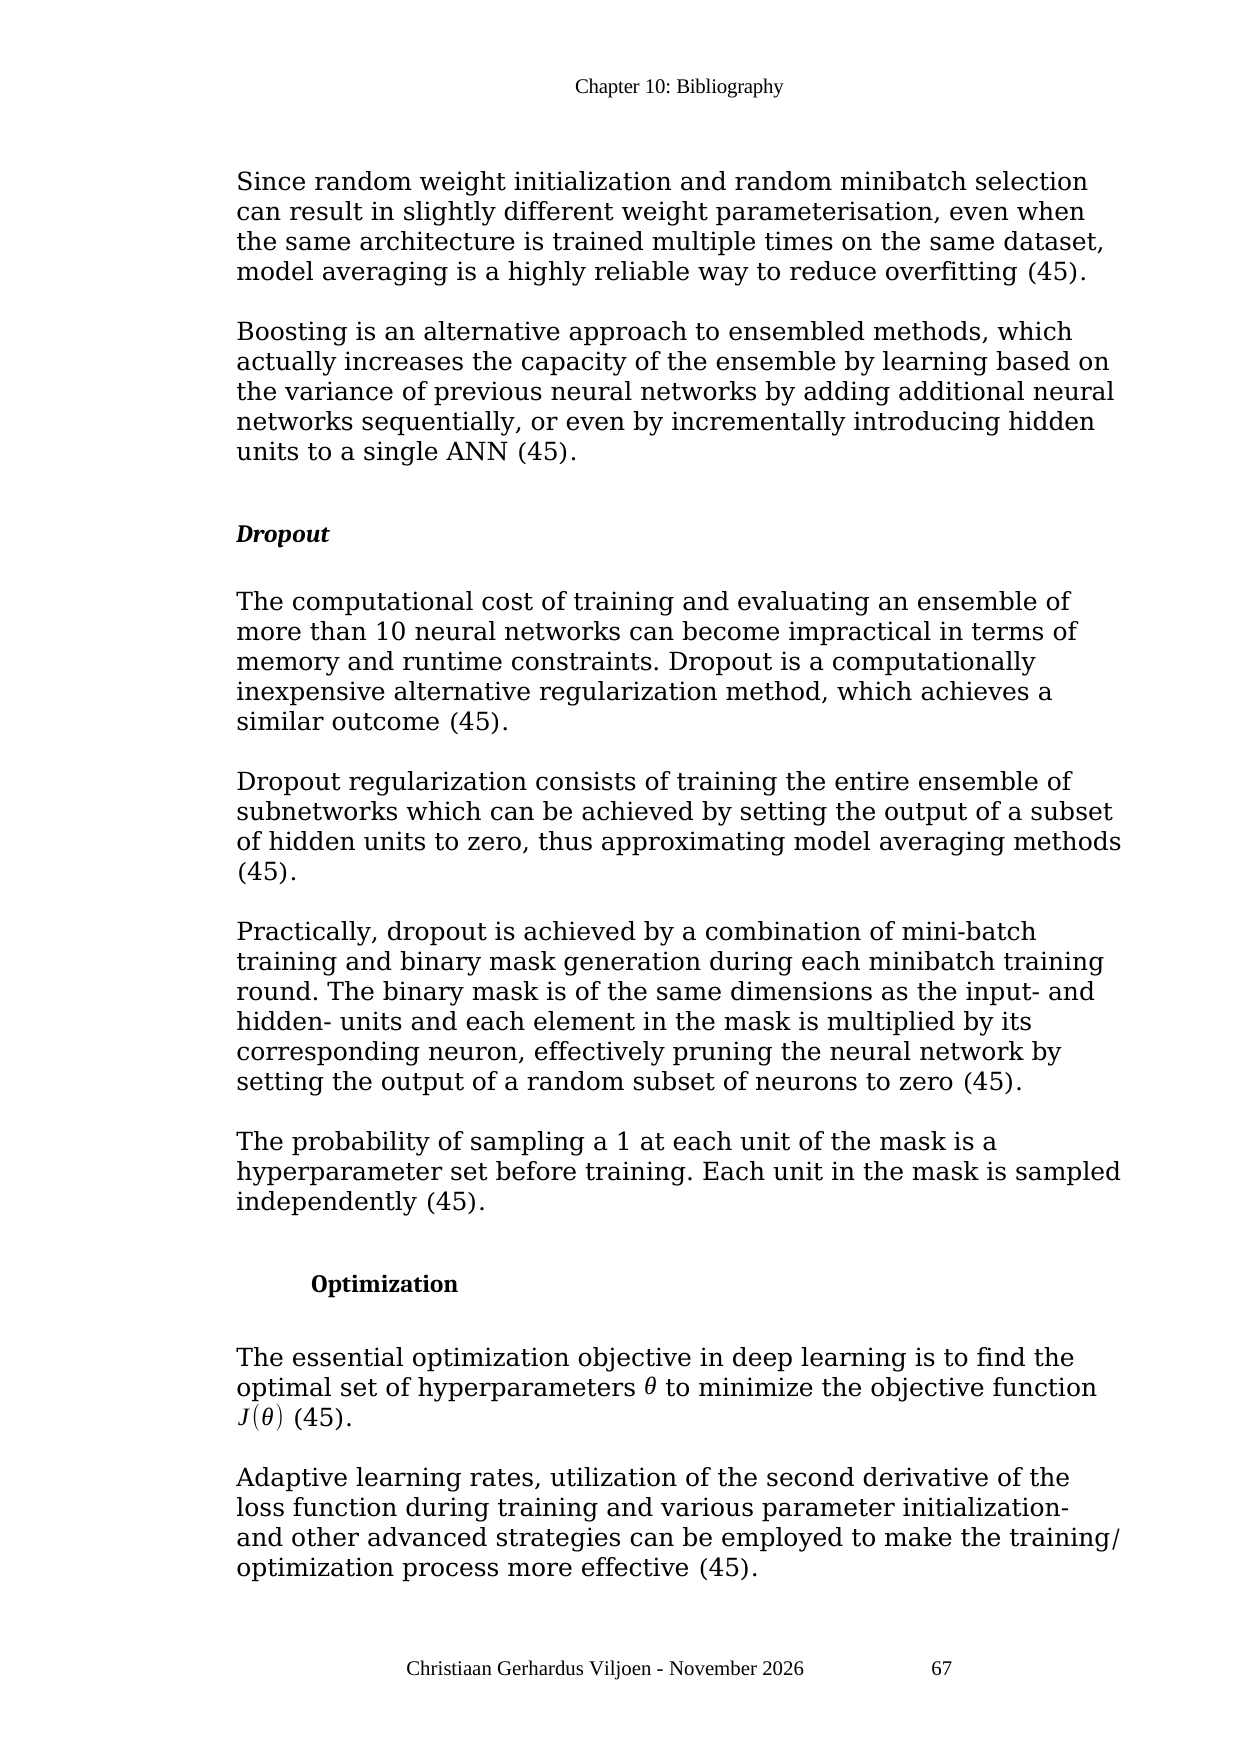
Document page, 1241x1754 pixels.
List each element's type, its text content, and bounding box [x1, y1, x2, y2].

text Since random weight initialization and random minibatch selection can result in slightly different weight parameterisation, even when the same architecture is trained multiple times on the same dataset, model averaging is a highly reliable way to reduce overfitting . [236, 165, 1122, 285]
text The probability of sampling a 1 at each unit of the mask is a hyperparameter set before training. Each unit in the mask is sampled independently . [236, 1125, 1122, 1215]
text Adaptive learning rates, utilization of the second derivative of the loss function during training and various parameter initialization- and other advanced strategies can be employed to make the training/ optimization process more effective . [236, 1462, 1122, 1582]
text Dropout regularization consists of training the entire ensemble of subnetworks which can be achieved by setting the output of a subset of hidden units to zero, thus approximating model averaging methods . [236, 765, 1122, 885]
subtitle Optimization [311, 1270, 1122, 1299]
subtitle Dropout [236, 520, 1122, 549]
text The computational cost of training and evaluating an ensemble of more than 10 neural networks can become impractical in terms of memory and runtime constraints. Dropout is a computationally inexpensive alternative regularization method, which achieves a similar outcome . [236, 585, 1122, 735]
text Practically, dropout is achieved by a combination of mini-batch training and binary mask generation during each minibatch training round. The binary mask is of the same dimensions as the input- and hidden- units and each element in the mask is multiplied by its corresponding neuron, effectively pruning the neural network by setting the output of a random subset of neurons to zero . [236, 915, 1122, 1095]
text Boosting is an alternative approach to ensembled methods, which actually increases the capacity of the ensemble by learning based on the variance of previous neural networks by adding additional neural networks sequentially, or even by incrementally introducing hidden units to a single ANN . [236, 315, 1122, 465]
text The essential optimization objective in deep learning is to find the optimal set of hyperparameters to minimize the objective function . [236, 1342, 1122, 1432]
